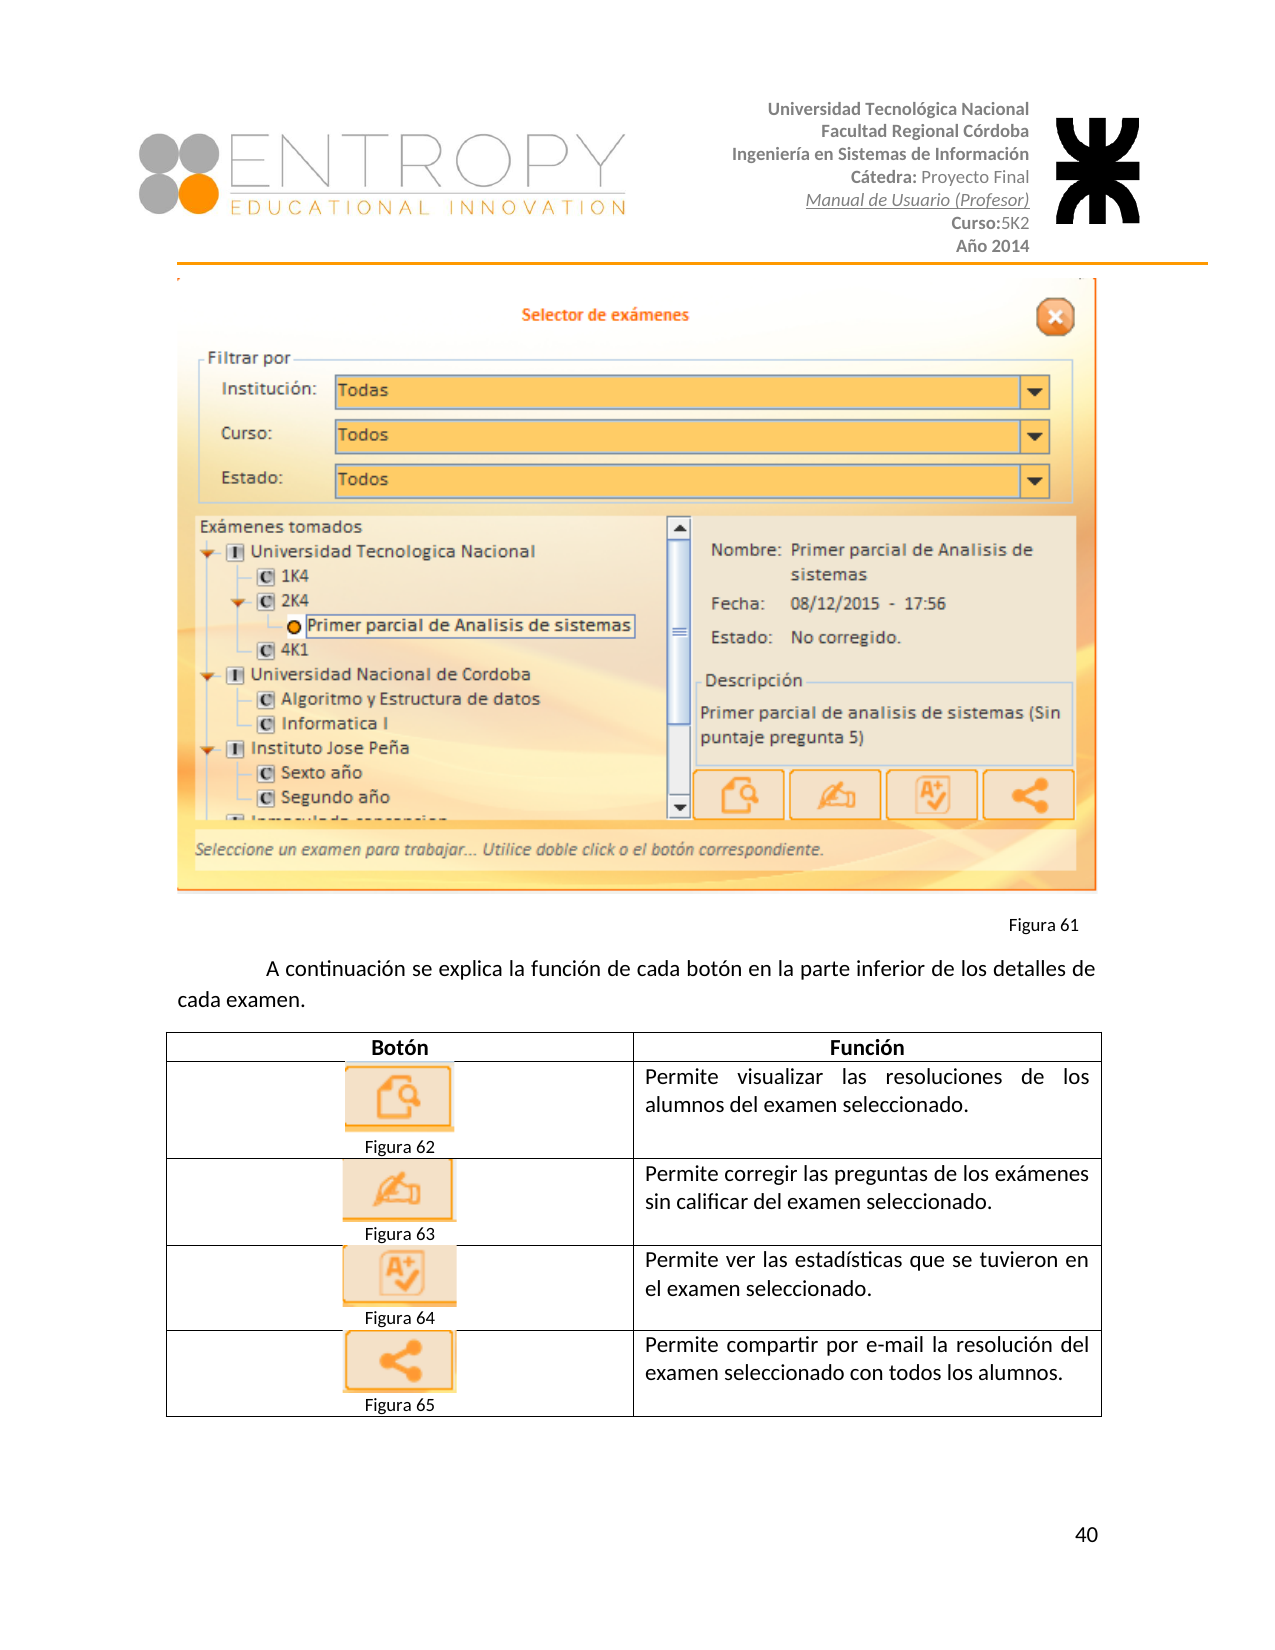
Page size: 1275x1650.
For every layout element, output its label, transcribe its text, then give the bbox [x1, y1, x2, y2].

table_cell Permite corregir las preguntas de los exámenes sin calificar del examen seleccionado. [634, 1159, 1101, 1244]
picture [345, 1061, 455, 1136]
table_cell Permite visualizar las resoluciones de los alumnos del examen seleccionado. [634, 1062, 1101, 1158]
picture [342, 1159, 457, 1222]
table_cell Figura 65 [167, 1331, 633, 1416]
picture [342, 1245, 457, 1307]
table_cell Permite compartir por e-mail la resolución del examen seleccionado con todos los alumnos. [634, 1331, 1101, 1416]
table_cell Permite ver las estadísticas que se tuvieron en el examen seleccionado. [634, 1246, 1101, 1329]
picture [122, 119, 643, 229]
text Figura 61 [177, 913, 1098, 936]
table_header Botón [167, 1033, 633, 1061]
table_cell Figura 62 [167, 1062, 633, 1158]
text A continuación se explica la función de cada botón en la parte inferior de los detalles de cada examen. [177, 954, 1098, 1013]
table_cell Figura 63 [167, 1159, 633, 1244]
table_header Función [634, 1033, 1101, 1061]
picture [177, 278, 1098, 894]
table_cell Figura 64 [167, 1246, 633, 1329]
picture [342, 1330, 457, 1393]
